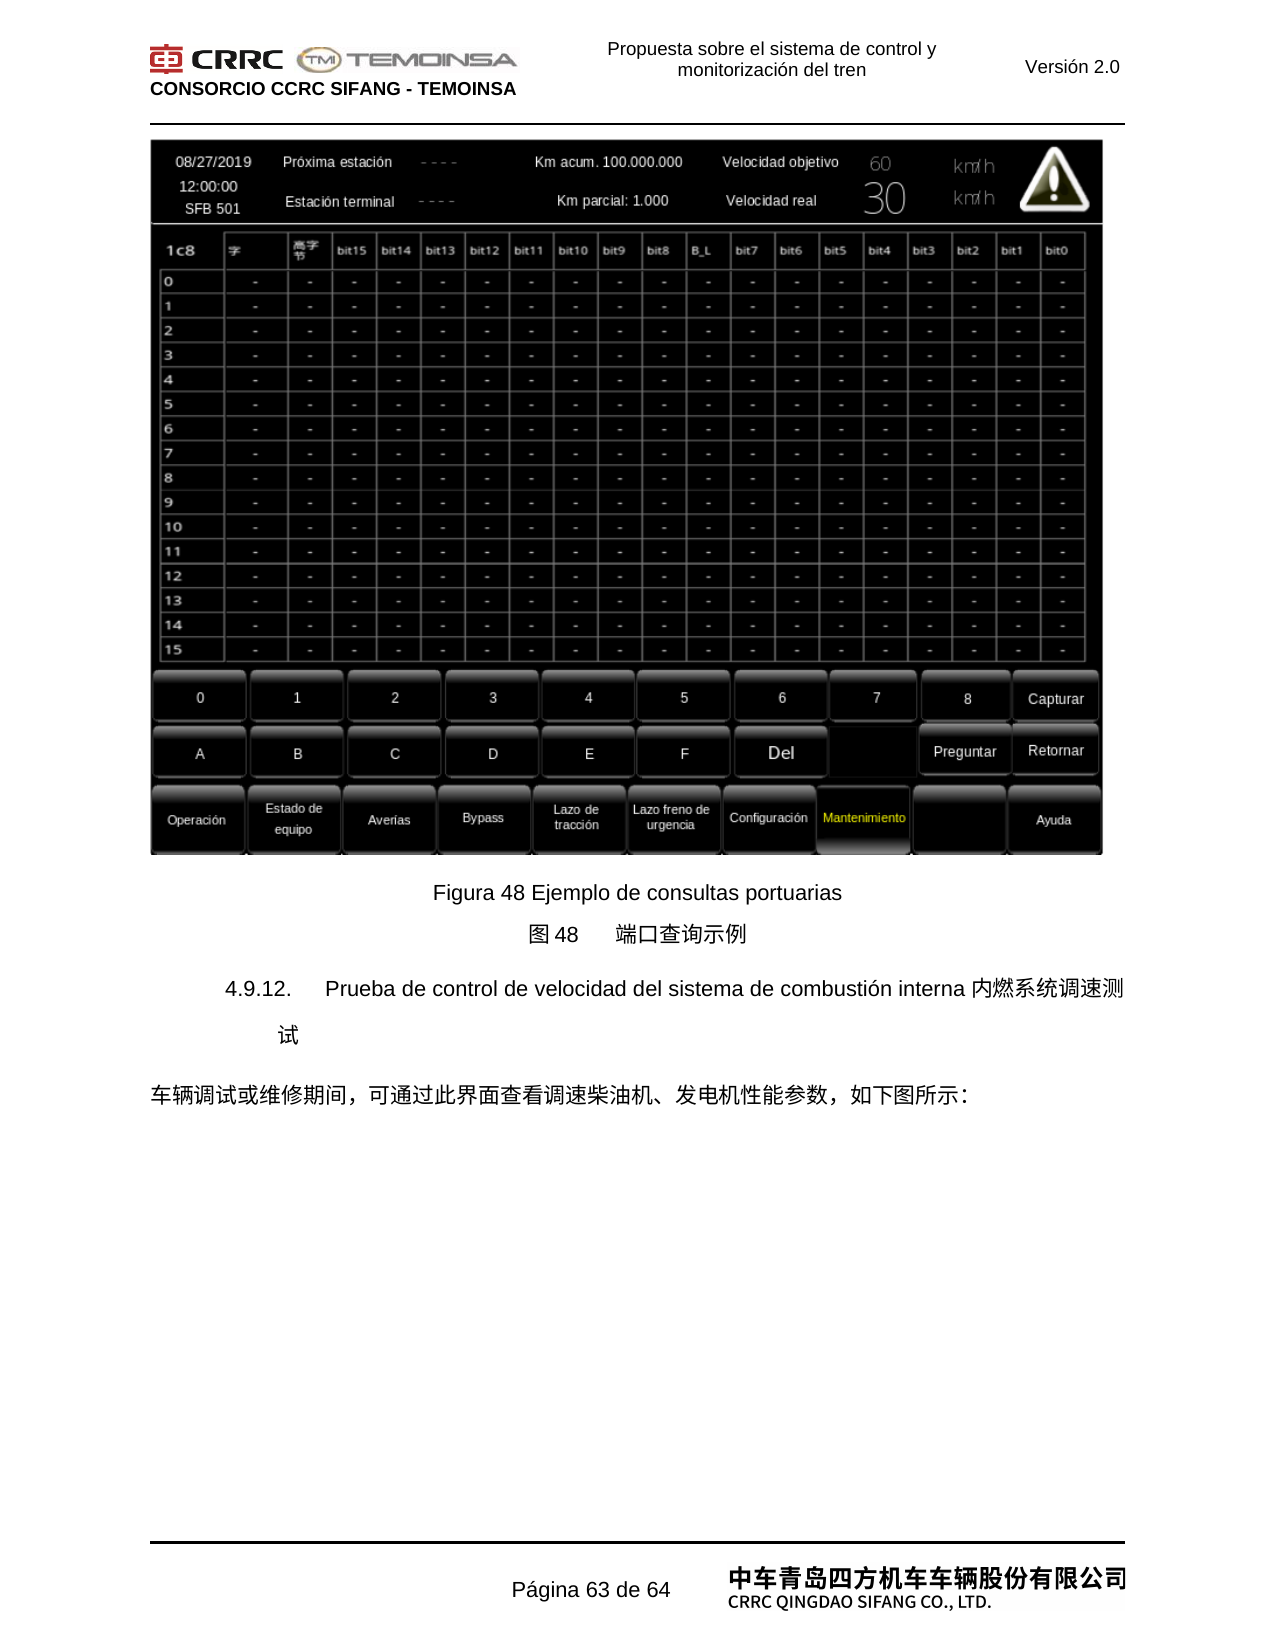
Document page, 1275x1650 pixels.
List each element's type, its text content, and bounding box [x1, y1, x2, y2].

text Figura 48 Ejemplo de consultas portuarias [150, 880, 1125, 905]
text 图48 端口查询示例 [150, 917, 1125, 949]
picture [294, 47, 520, 73]
title Prueba de control de velocidad del sistema de combustión interna内燃系统调速测试 [225, 971, 1125, 1050]
picture [727, 1562, 1125, 1611]
picture [150, 44, 283, 74]
text 车辆调试或维修期间，可通过此界面查看调速柴油机、发电机性能参数，如下图所示： [150, 1078, 1125, 1110]
